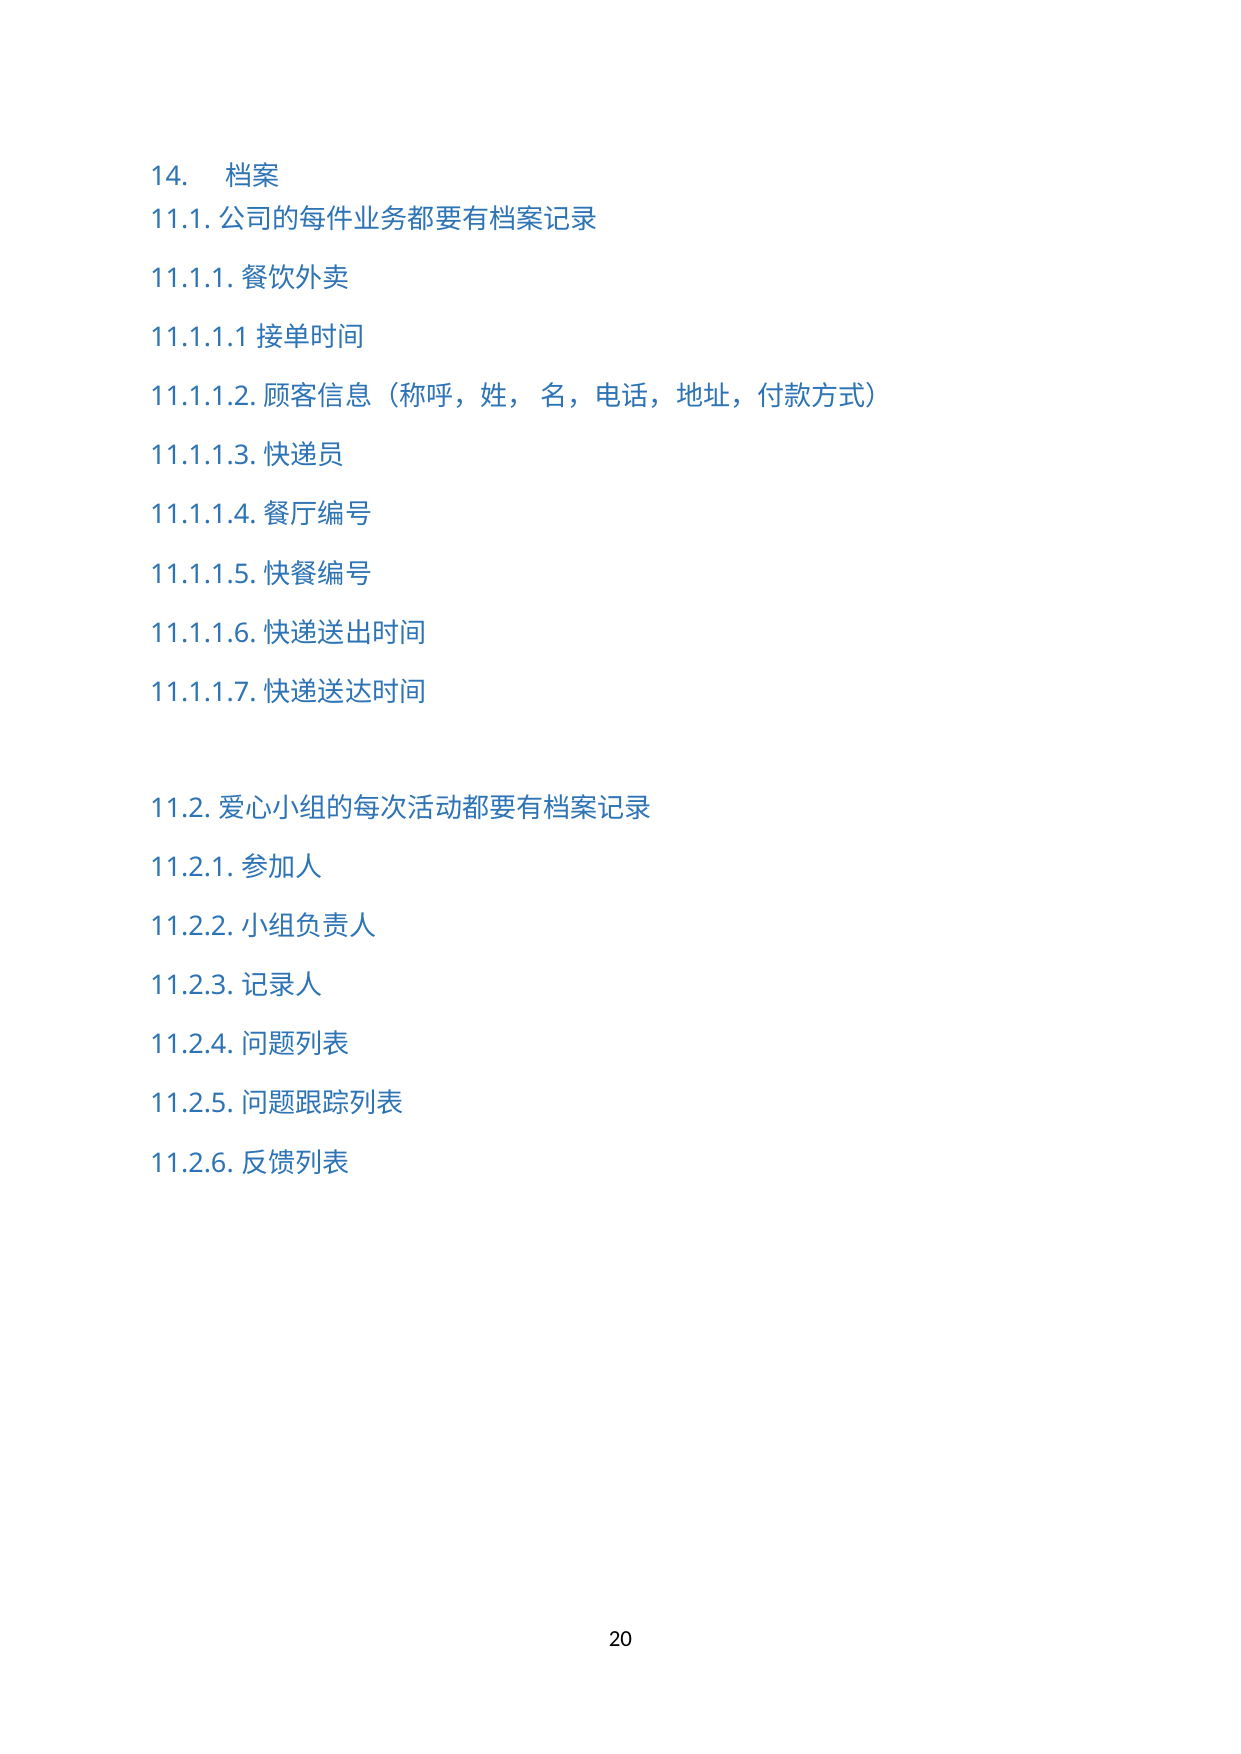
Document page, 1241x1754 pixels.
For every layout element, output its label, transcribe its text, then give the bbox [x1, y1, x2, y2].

text 11.1.1. 餐饮外卖 [150, 256, 1090, 295]
text 11.2.6. 反馈列表 [150, 1141, 1090, 1180]
text 11.1. 公司的每件业务都要有档案记录 [150, 197, 1090, 236]
text 11.1.1.3. 快递员 [150, 433, 1090, 473]
text 11.2.4. 问题列表 [150, 1022, 1090, 1062]
text 11.2.1. 参加人 [150, 845, 1090, 884]
text 11.2.2. 小组负责人 [150, 904, 1090, 943]
text 11.1.1.6. 快递送出时间 [150, 611, 1090, 650]
text 11.1.1.7. 快递送达时间 [150, 670, 1090, 709]
text 11.1.1.5. 快餐编号 [150, 552, 1090, 591]
text 11.2. 爱心小组的每次活动都要有档案记录 [150, 786, 1090, 825]
text 11.1.1.4. 餐厅编号 [150, 492, 1090, 532]
text 11.2.5. 问题跟踪列表 [150, 1081, 1090, 1121]
subtitle 档案 [150, 154, 1090, 193]
text 11.1.1.1 接单时间 [150, 315, 1090, 354]
text 11.1.1.2. 顾客信息（称呼，姓， 名，电话，地址，付款方式） [150, 374, 1090, 413]
text 11.2.3. 记录人 [150, 963, 1090, 1002]
